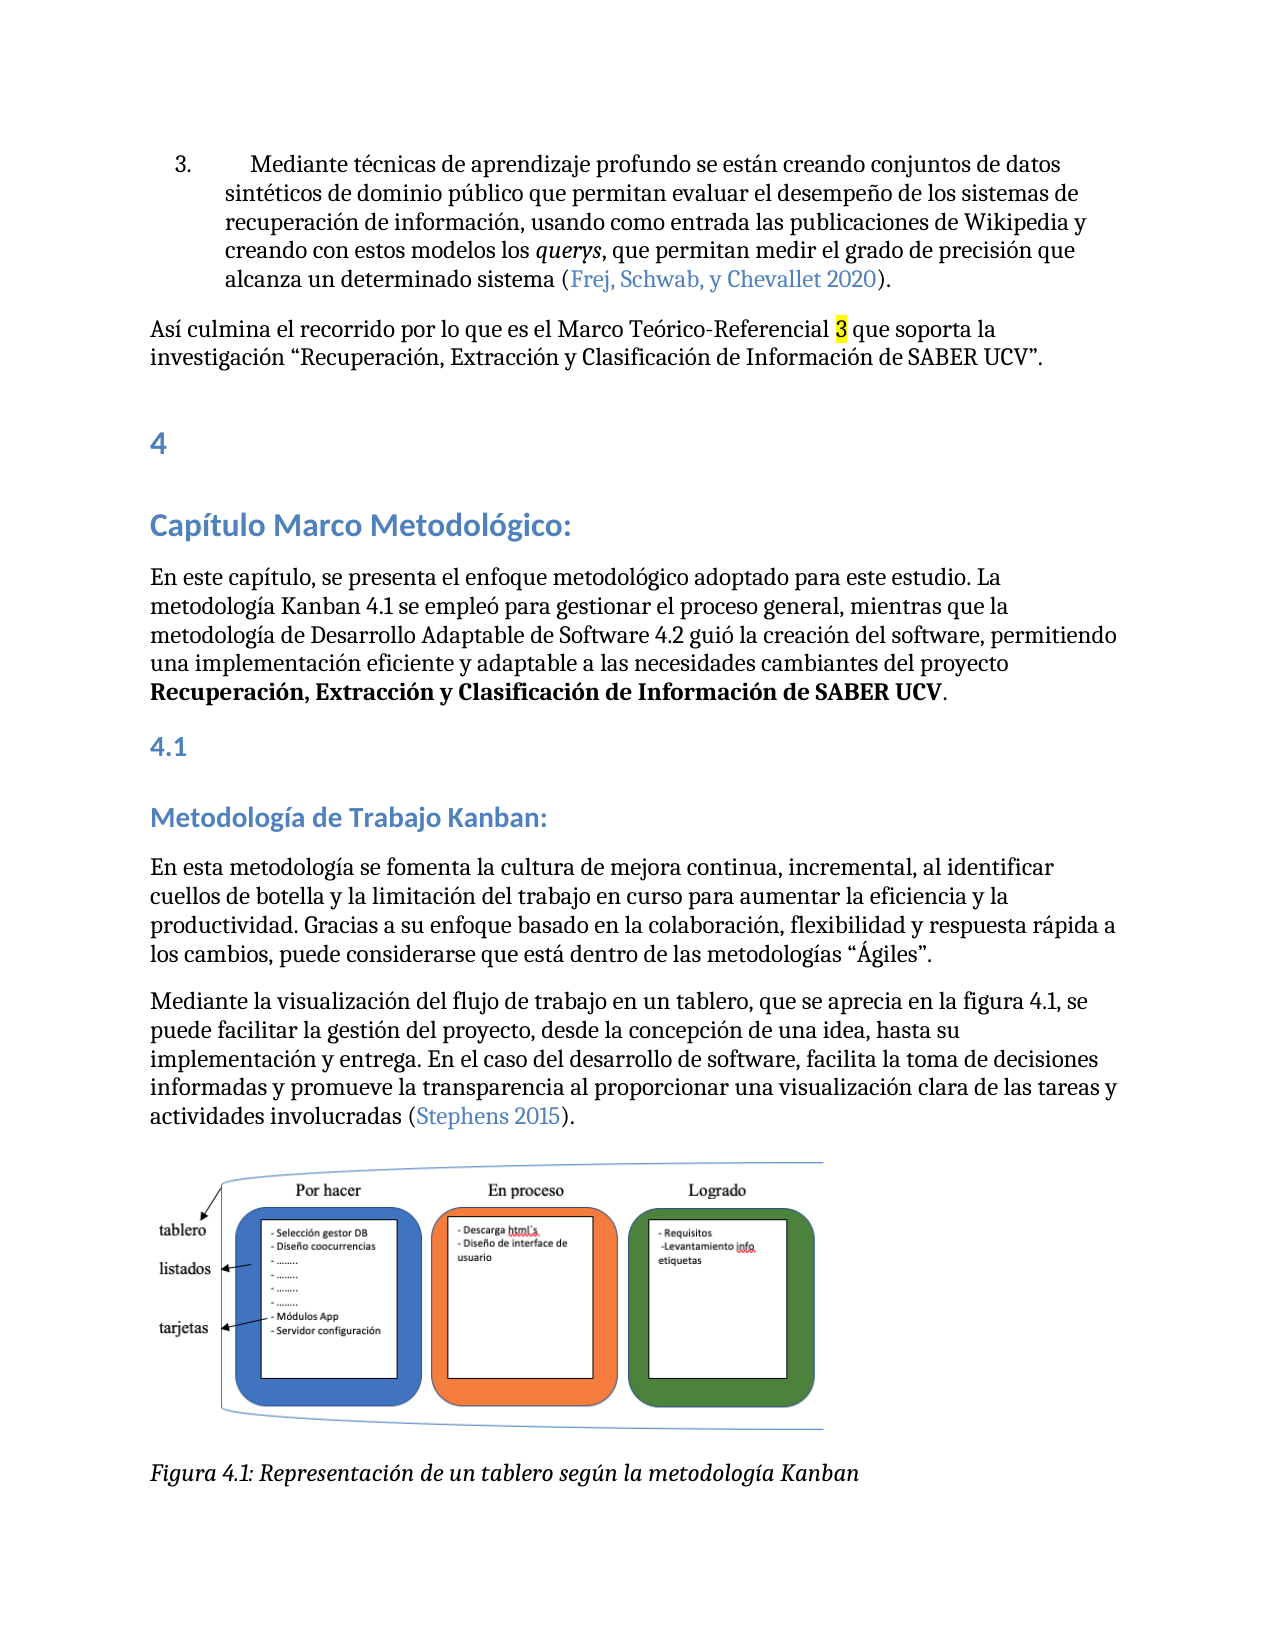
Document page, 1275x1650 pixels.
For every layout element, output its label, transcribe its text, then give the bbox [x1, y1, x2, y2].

text Mediante la visualización del flujo de trabajo en un tablero, que se aprecia en la figura 4.1, se puede facilitar la gestión del proyecto, desde la concepción de una idea, hasta su implementación y entrega. En el caso del desarrollo de software, facilita la toma de decisiones informadas y promueve la transparencia al proporcionar una visualización clara de las tareas y actividades involucradas (Stephens 2015). [150, 987, 1125, 1131]
text En este capítulo, se presenta el enfoque metodológico adoptado para este estudio. La metodología Kanban 4.1 se empleó para gestionar el proceso general, mientras que la metodología de Desarrollo Adaptable de Software 4.2 guió la creación del software, permitiendo una implementación eficiente y adaptable a las necesidades cambiantes del proyecto Recuperación, Extracción y Clasificación de Información de SABER UCV. [150, 563, 1125, 707]
text Así culmina el recorrido por lo que es el Marco Teórico-Referencial 3 que soporta la investigación “Recuperación, Extracción y Clasificación de Información de SABER UCV”. [150, 314, 1125, 372]
list Mediante técnicas de aprendizaje profundo se están creando conjuntos de datos sintéticos de dominio público que permitan evaluar el desempeño de los sistemas de recuperación de información, usando como entrada las publicaciones de Wikipedia y creando con estos modelos los querys, que permitan medir el grado de precisión que alcanza un determinado sistema (Frej, Schwab, y Chevallet 2020). [175, 150, 1125, 294]
picture [150, 1149, 833, 1439]
subtitle 4.1 Metodología de Trabajo Kanban: [150, 728, 1125, 834]
text En esta metodología se fomenta la cultura de mejora continua, incremental, al identificar cuellos de botella y la limitación del trabajo en curso para aumentar la eficiencia y la productividad. Gracias a su enfoque basado en la colaboración, flexibilidad y respuesta rápida a los cambios, puede considerarse que está dentro de las metodologías “Ágiles”. [150, 853, 1125, 968]
text Figura 4.1: Representación de un tablero según la metodología Kanban [150, 1459, 1125, 1488]
subtitle 4 Capítulo Marco Metodológico: [150, 422, 1125, 544]
